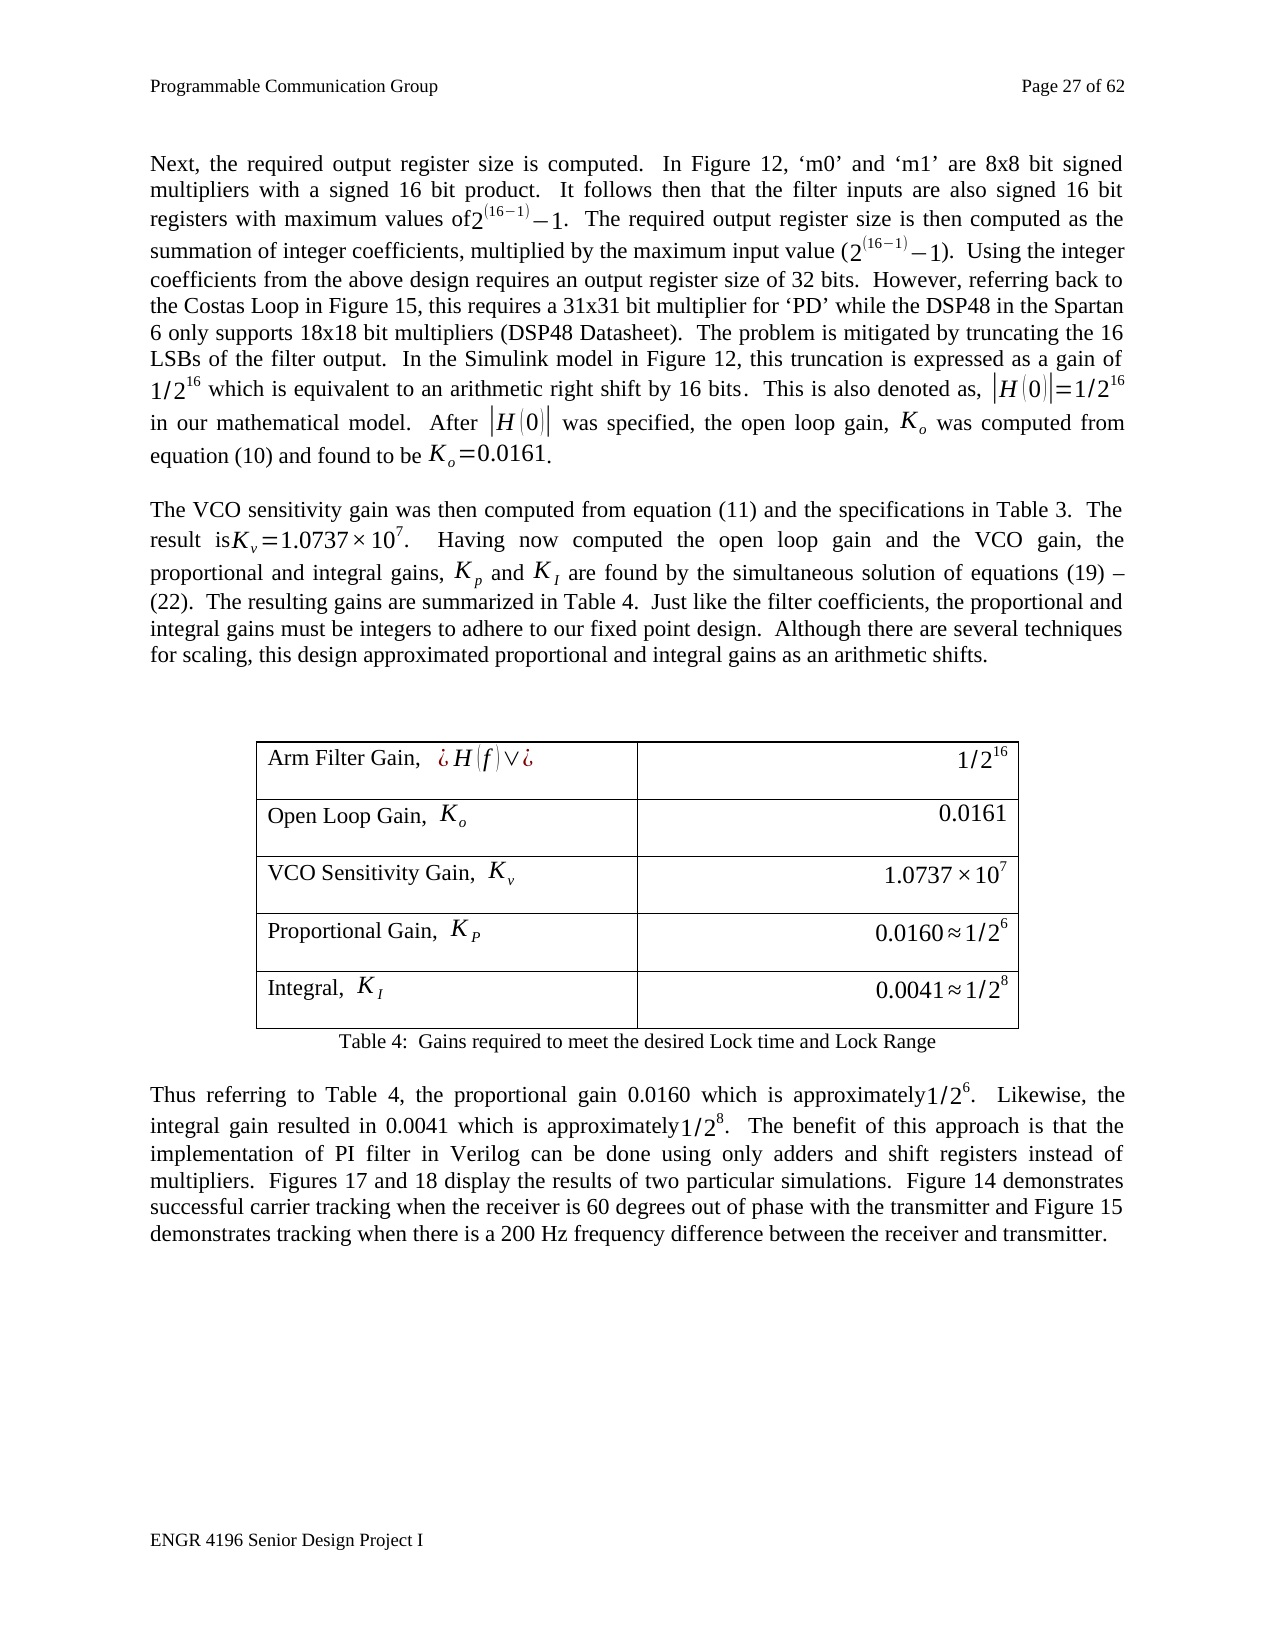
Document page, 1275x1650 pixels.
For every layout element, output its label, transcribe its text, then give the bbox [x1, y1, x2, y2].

table_cell VCO Sensitivity Gain, [257, 857, 637, 913]
text Next, the required output register size is computed. In Figure 12, ‘m0’ and ‘m1’ are 8x8 bit signed multipliers with a signed 16 bit product. It follows then that the filter inputs are also signed 16 bit registers with maximum values of. The required output register size is then computed as the summation of integer coefficients, multiplied by the maximum input value (). Using the integer coefficients from the above design requires an output register size of 32 bits. However, referring back to the Costas Loop in Figure 15, this requires a 31x31 bit multiplier for ‘PD’ while the DSP48 in the Spartan 6 only supports 18x18 bit multipliers (DSP48 Datasheet). The problem is mitigated by truncating the 16 LSBs of the filter output. In the Simulink model in Figure 12, this truncation is expressed as a gain of which is equivalent to an arithmetic right shift by 16 bits. This is also denoted as, in our mathematical model. After was specified, the open loop gain, was computed from equation (10) and found to be . [150, 150, 1125, 471]
table_cell Proportional Gain, [257, 914, 637, 971]
table_header [638, 743, 1018, 798]
table_cell [638, 972, 1018, 1028]
table_cell Integral, [257, 972, 637, 1028]
table_cell [638, 800, 1018, 856]
table_cell [638, 857, 1018, 913]
table_header Arm Filter Gain, [257, 743, 637, 798]
table_cell [638, 914, 1018, 971]
text Table 4: Gains required to meet the desired Lock time and Lock Range [150, 1029, 1125, 1053]
text The VCO sensitivity gain was then computed from equation (11) and the specifications in Table 3. The result is. Having now computed the open loop gain and the VCO gain, the proportional and integral gains, and are found by the simultaneous solution of equations (19) – (22). The resulting gains are summarized in Table 4. Just like the filter coefficients, the proportional and integral gains must be integers to adhere to our fixed point design. Although there are several techniques for scaling, this design approximated proportional and integral gains as an arithmetic shifts. [150, 496, 1125, 667]
table_cell Open Loop Gain, [257, 800, 637, 856]
text Thus referring to Table 4, the proportional gain 0.0160 which is approximately. Likewise, the integral gain resulted in 0.0041 which is approximately. The benefit of this approach is that the implementation of PI filter in Verilog can be done using only adders and shift registers instead of multipliers. Figures 17 and 18 display the results of two particular simulations. Figure 14 demonstrates successful carrier tracking when the receiver is 60 degrees out of phase with the transmitter and Figure 15 demonstrates tracking when there is a 200 Hz frequency difference between the receiver and transmitter. [150, 1078, 1125, 1246]
